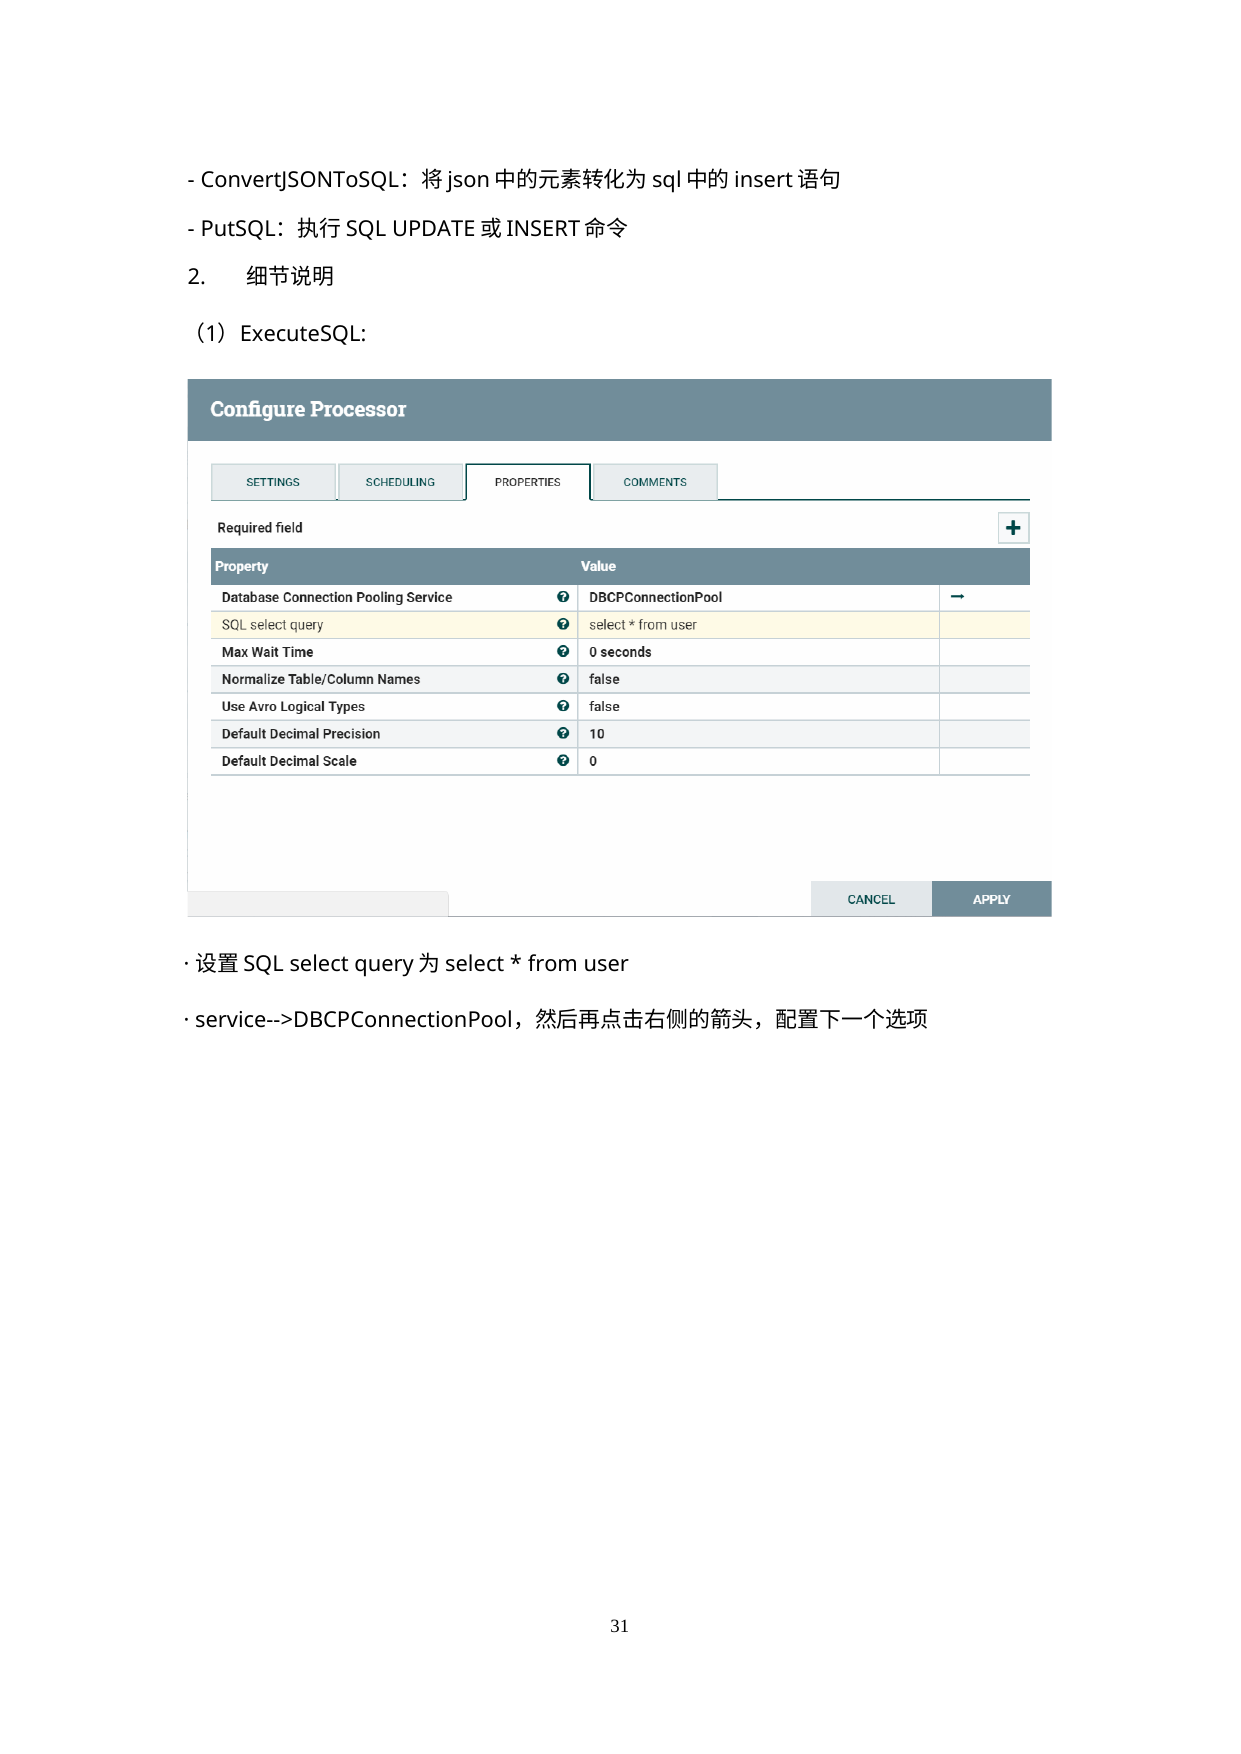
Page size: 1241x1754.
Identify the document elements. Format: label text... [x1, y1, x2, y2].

text - ConvertJSONToSQL：将json中的元素转化为sql中的insert语句 [187, 162, 1053, 194]
text - PutSQL：执行SQL UPDATE或INSERT命令 [187, 210, 1053, 243]
picture [187, 379, 1052, 917]
text · service-->DBCPConnectionPool，然后再点击右侧的箭头，配置下一个选项 [183, 1002, 1053, 1034]
text 2. 细节说明 [187, 259, 1053, 291]
list ExecuteSQL: [183, 315, 1053, 348]
text · 设置SQL select query为 select * from user [183, 945, 1053, 978]
